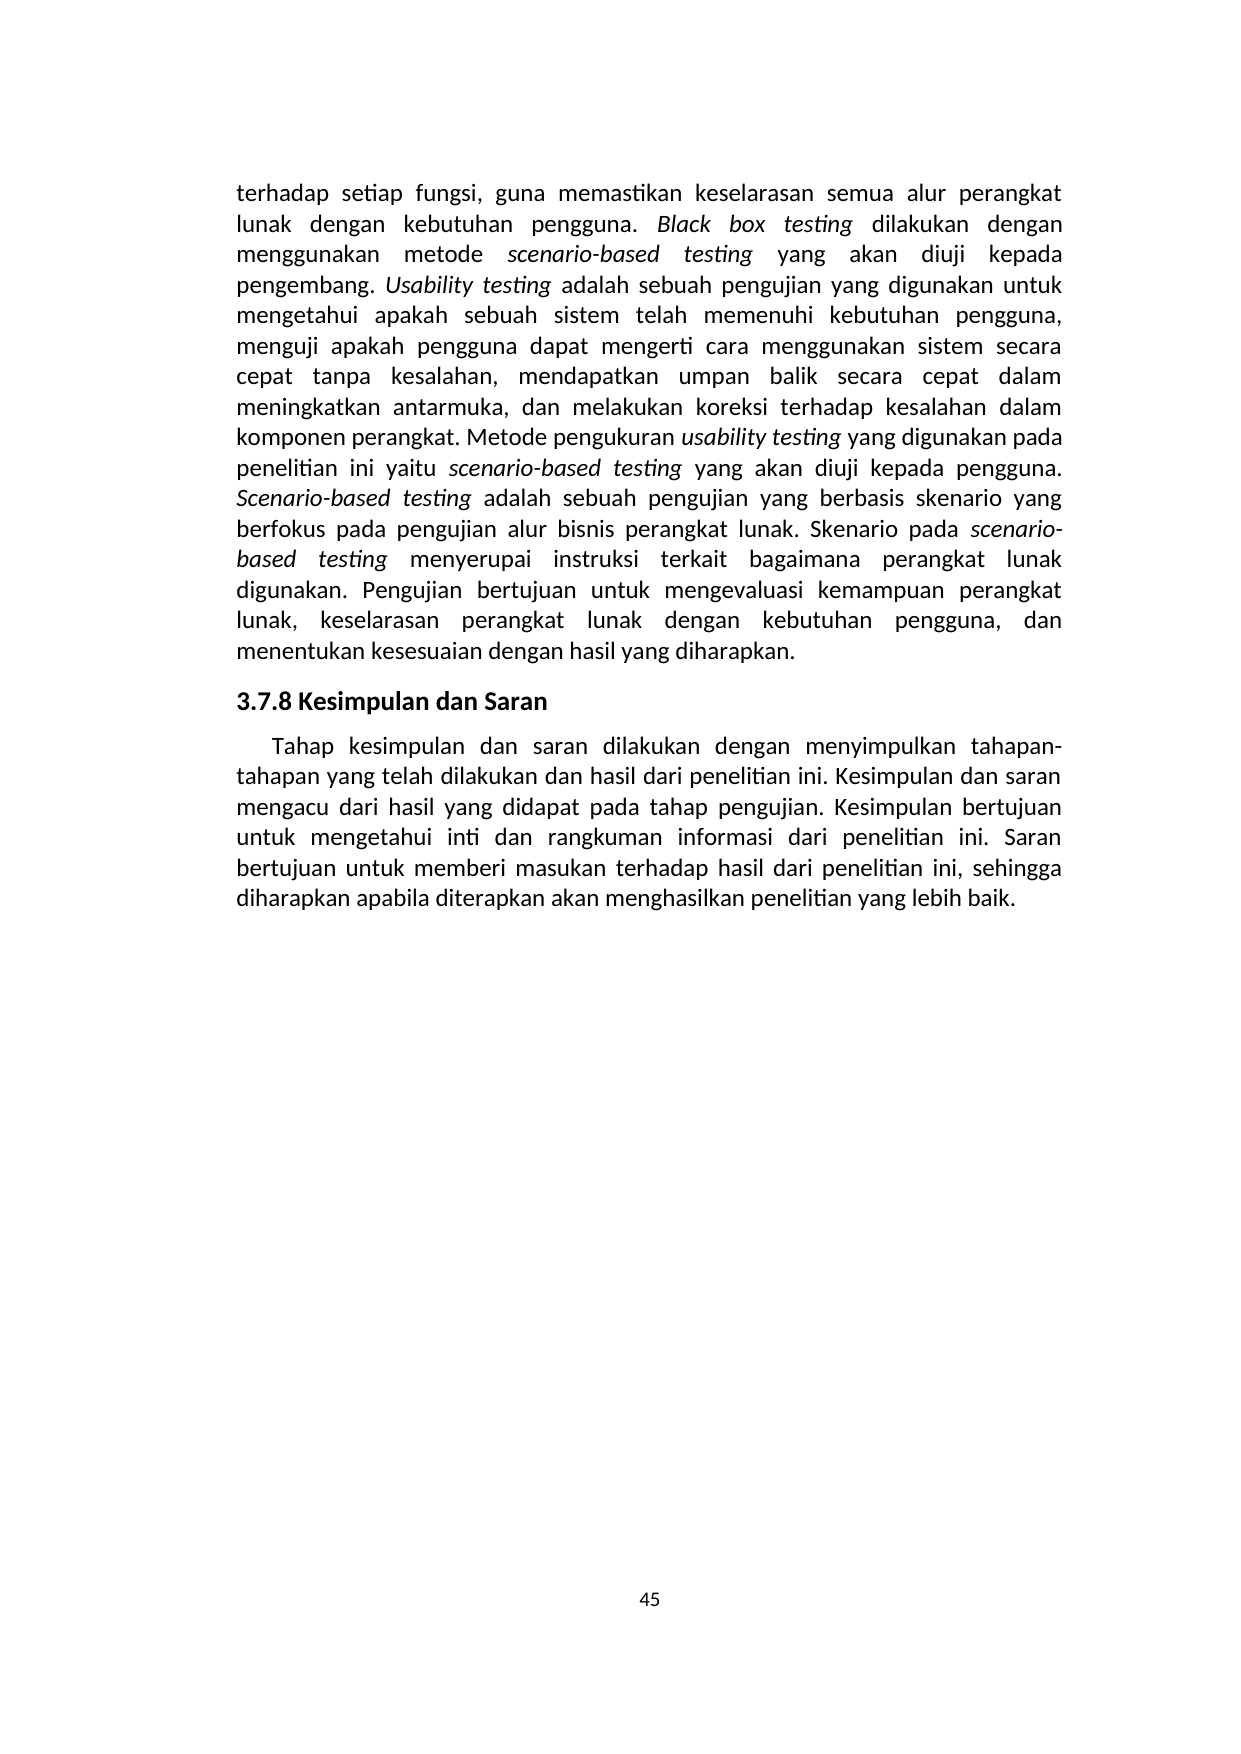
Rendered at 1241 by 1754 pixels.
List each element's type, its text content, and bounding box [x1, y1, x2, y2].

text Tahap kesimpulan dan saran dilakukan dengan menyimpulkan tahapan-tahapan yang telah dilakukan dan hasil dari penelitian ini. Kesimpulan dan saran mengacu dari hasil yang didapat pada tahap pengujian. Kesimpulan bertujuan untuk mengetahui inti dan rangkuman informasi dari penelitian ini. Saran bertujuan untuk memberi masukan terhadap hasil dari penelitian ini, sehingga diharapkan apabila diterapkan akan menghasilkan penelitian yang lebih baik. [236, 730, 1063, 913]
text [236, 177, 1063, 666]
subtitle Kesimpulan dan Saran [236, 684, 1063, 717]
